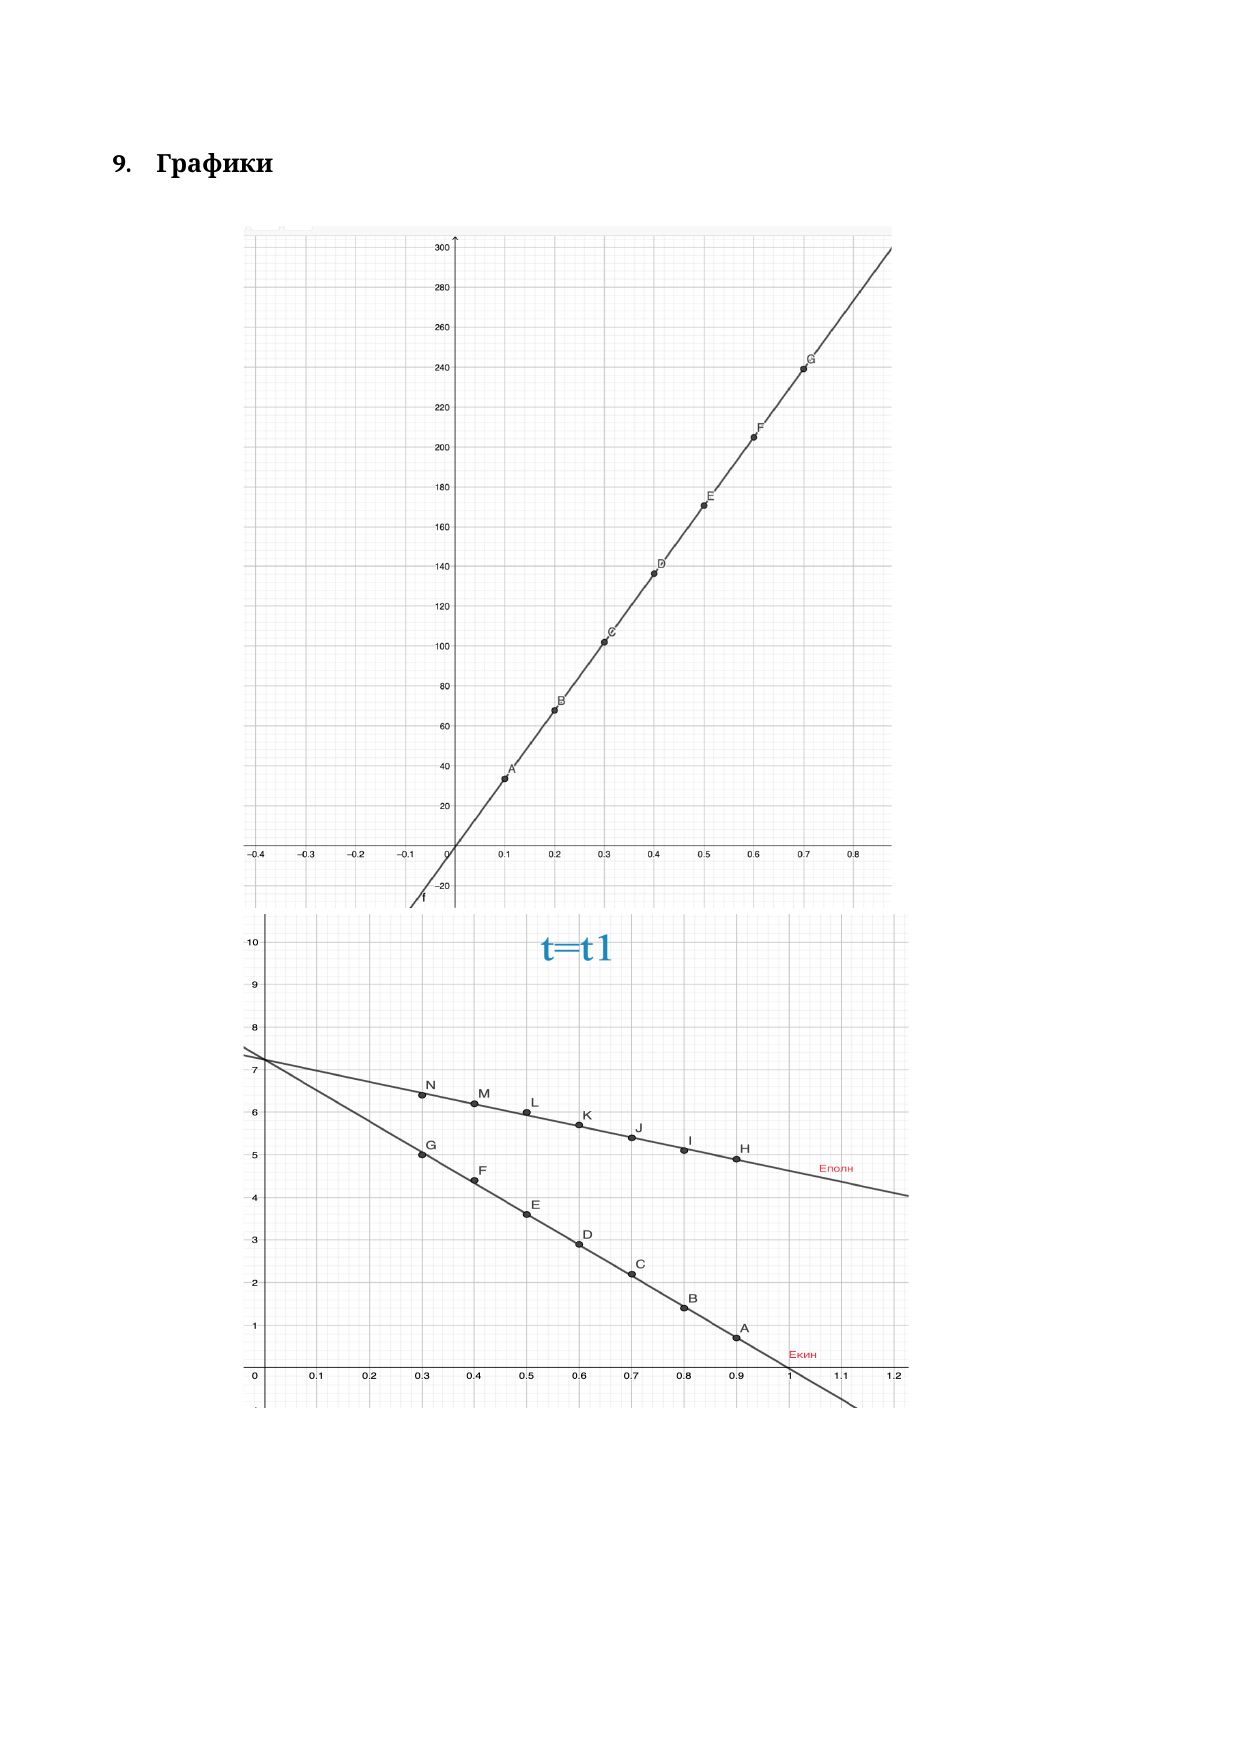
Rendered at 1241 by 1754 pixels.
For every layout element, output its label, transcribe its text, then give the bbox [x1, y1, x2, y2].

subtitle Графики [112, 150, 1128, 179]
picture [243, 914, 909, 1408]
picture [243, 226, 892, 908]
